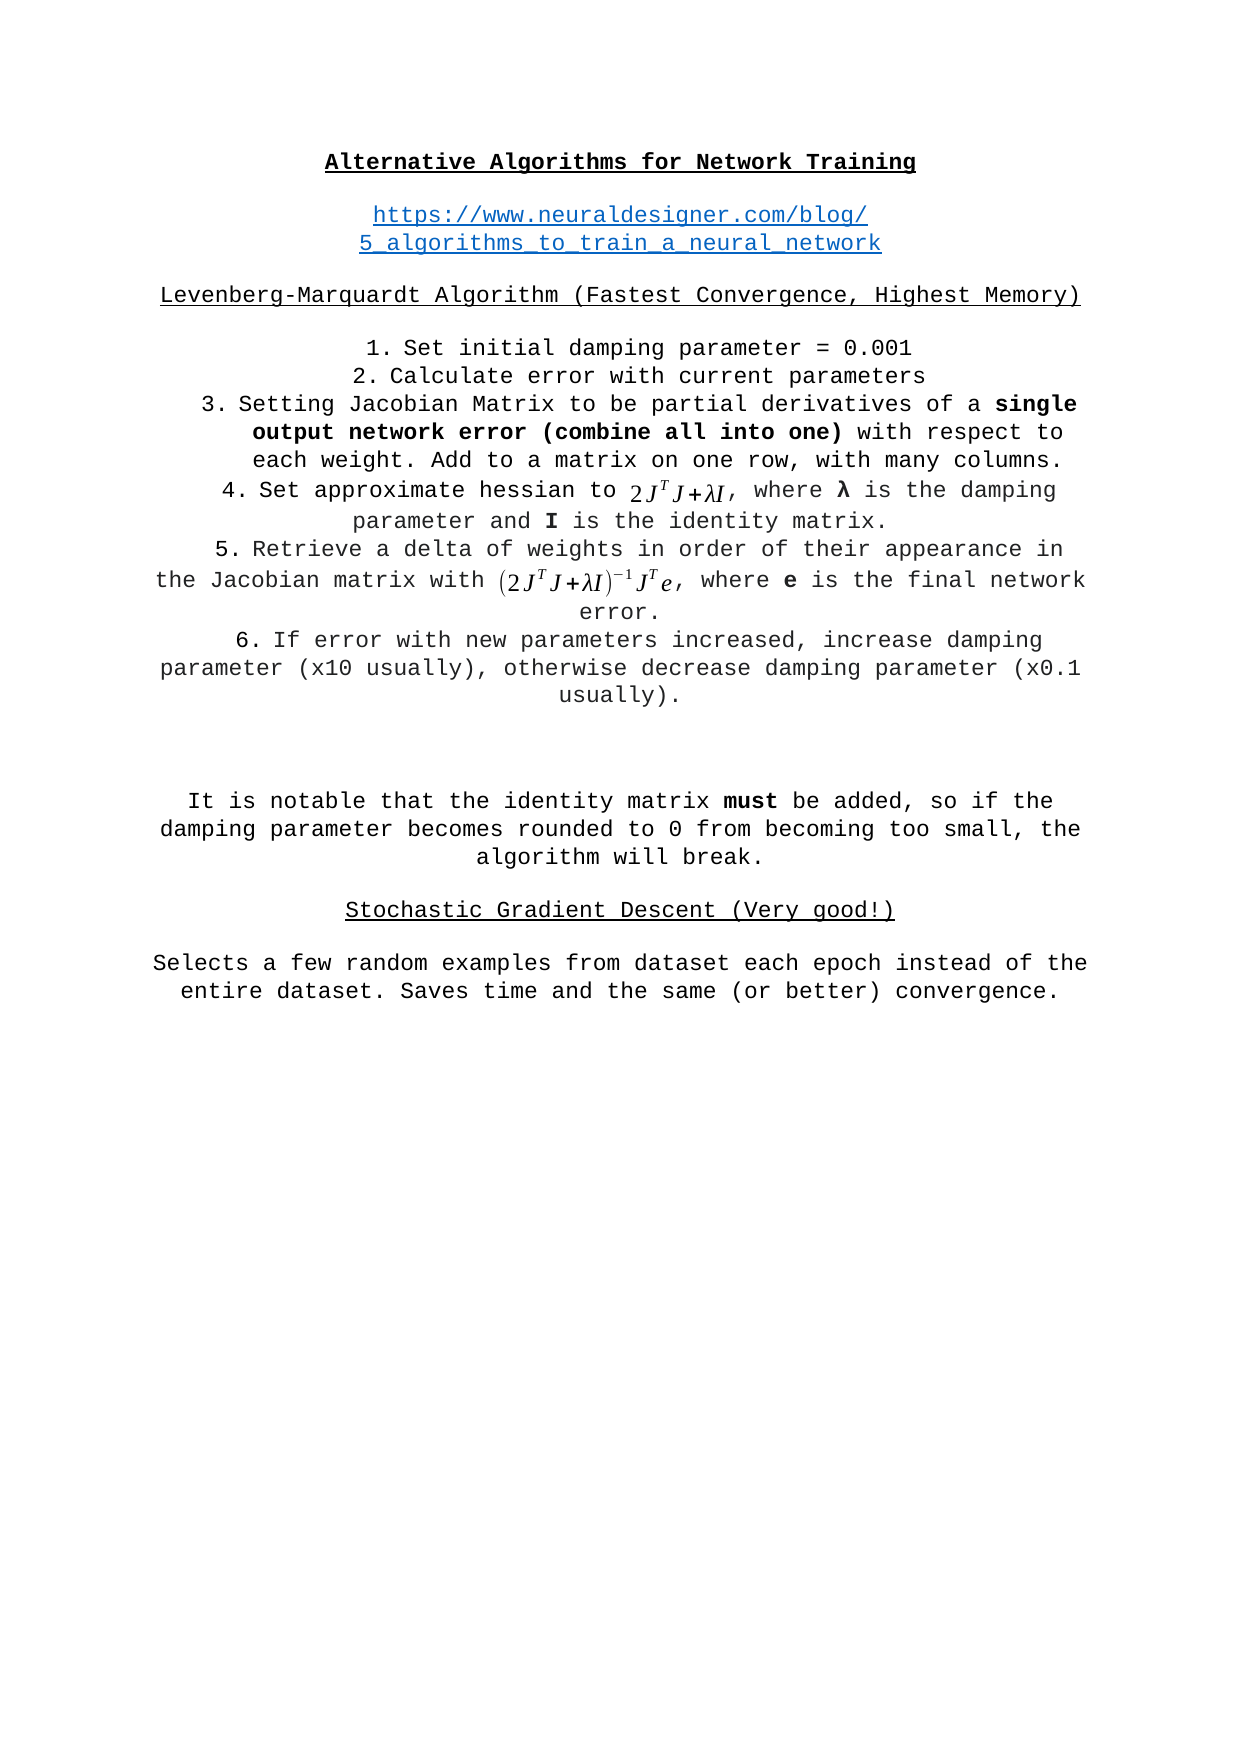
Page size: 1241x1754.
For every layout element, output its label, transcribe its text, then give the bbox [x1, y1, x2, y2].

text Alternative Algorithms for Network Training [150, 150, 1090, 176]
text https://www.neuraldesigner.com/blog/5_algorithms_to_train_a_neural_network [150, 203, 1090, 257]
text Levenberg-Marquardt Algorithm (Fastest Convergence, Highest Memory) [150, 284, 1090, 310]
list Setting Jacobian Matrix to be partial derivatives of a single output network error (combine all into one) with respect to each weight. Add to a matrix on one row, with many columns. [187, 392, 1090, 474]
text It is notable that the identity matrix must be added, so if the damping parameter becomes rounded to 0 from becoming too small, the algorithm will break. [150, 790, 1090, 871]
list Set initial damping parameter = 0.001 [187, 337, 1090, 363]
list Retrieve a delta of weights in order of their appearance in the Jacobian matrix with , where e is the final network error. [150, 537, 1090, 626]
text Stochastic Gradient Descent (Very good!) [150, 898, 1090, 924]
list Calculate error with current parameters [187, 364, 1090, 391]
list If error with new parameters increased, increase damping parameter (x10 usually), otherwise decrease damping parameter (x0.1 usually). [150, 628, 1090, 710]
list Set approximate hessian to , where λ is the damping parameter and I is the identity matrix. [150, 476, 1090, 535]
text Selects a few random examples from dataset each epoch instead of the entire dataset. Saves time and the same (or better) convergence. [150, 951, 1090, 1005]
